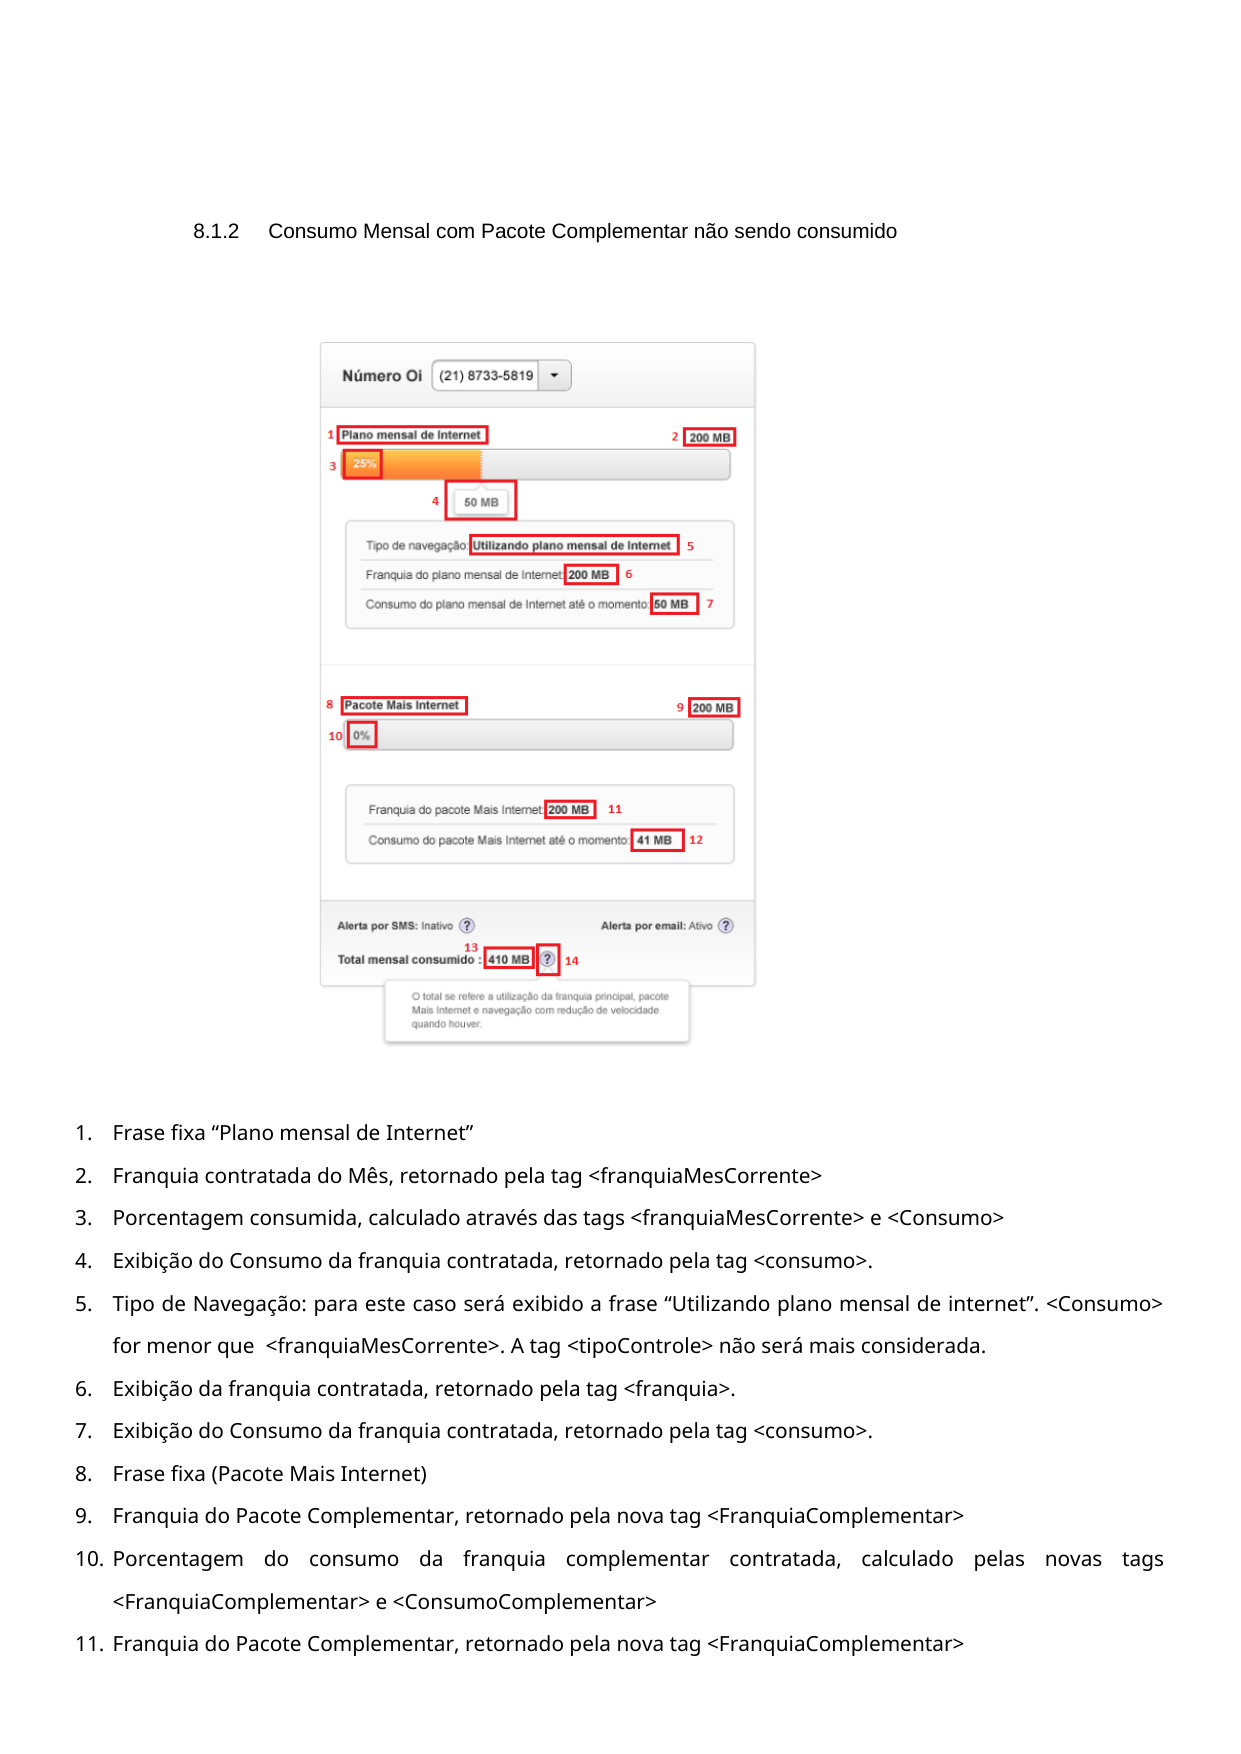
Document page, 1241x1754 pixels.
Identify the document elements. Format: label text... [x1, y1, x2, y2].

list Exibição do Consumo da franquia contratada, retornado pela tag <consumo>. [75, 1246, 1165, 1274]
picture [317, 340, 760, 1047]
list Tipo de Navegação: para este caso será exibido a frase “Utilizando plano mensal de internet”. <Consumo> for menor que <franquiaMesCorrente>. A tag <tipoControle> não será mais considerada. [75, 1289, 1165, 1360]
list Porcentagem do consumo da franquia complementar contratada, calculado pelas novas tags <FranquiaComplementar> e <ConsumoComplementar> [75, 1544, 1165, 1615]
list Franquia do Pacote Complementar, retornado pela nova tag <FranquiaComplementar> [75, 1502, 1165, 1530]
list Frase fixa (Pacote Mais Internet) [75, 1459, 1165, 1487]
list Consumo Mensal com Pacote Complementar não sendo consumido [193, 219, 1165, 243]
list Exibição do Consumo da franquia contratada, retornado pela tag <consumo>. [75, 1416, 1165, 1445]
list Exibição da franquia contratada, retornado pela tag <franquia>. [75, 1374, 1165, 1402]
list Porcentagem consumida, calculado através das tags <franquiaMesCorrente> e <Consumo> [75, 1203, 1165, 1232]
list Franquia do Pacote Complementar, retornado pela nova tag <FranquiaComplementar> [75, 1629, 1165, 1658]
list Frase fixa “Plano mensal de Internet” [75, 1118, 1165, 1147]
list Franquia contratada do Mês, retornado pela tag <franquiaMesCorrente> [75, 1161, 1165, 1189]
